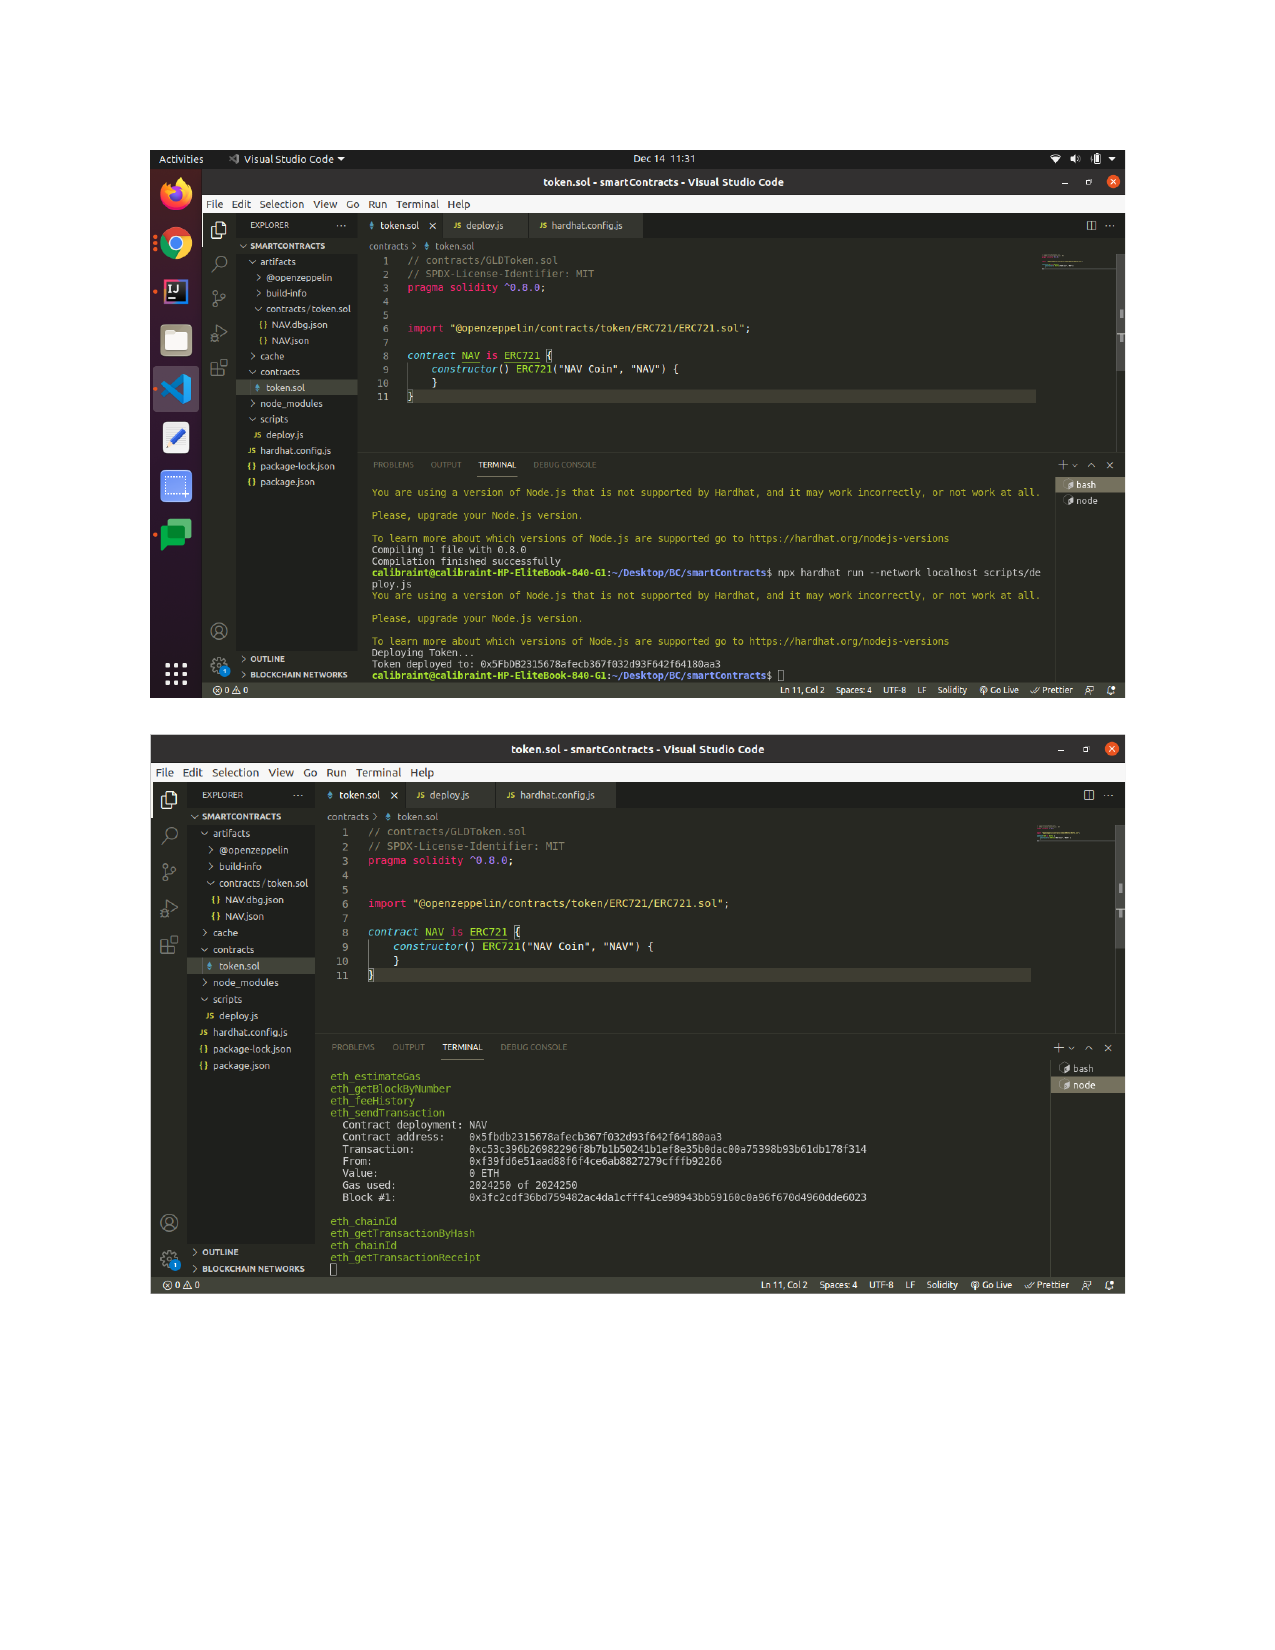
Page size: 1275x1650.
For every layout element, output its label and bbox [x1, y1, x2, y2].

picture [150, 734, 1125, 1294]
picture [150, 150, 1125, 698]
